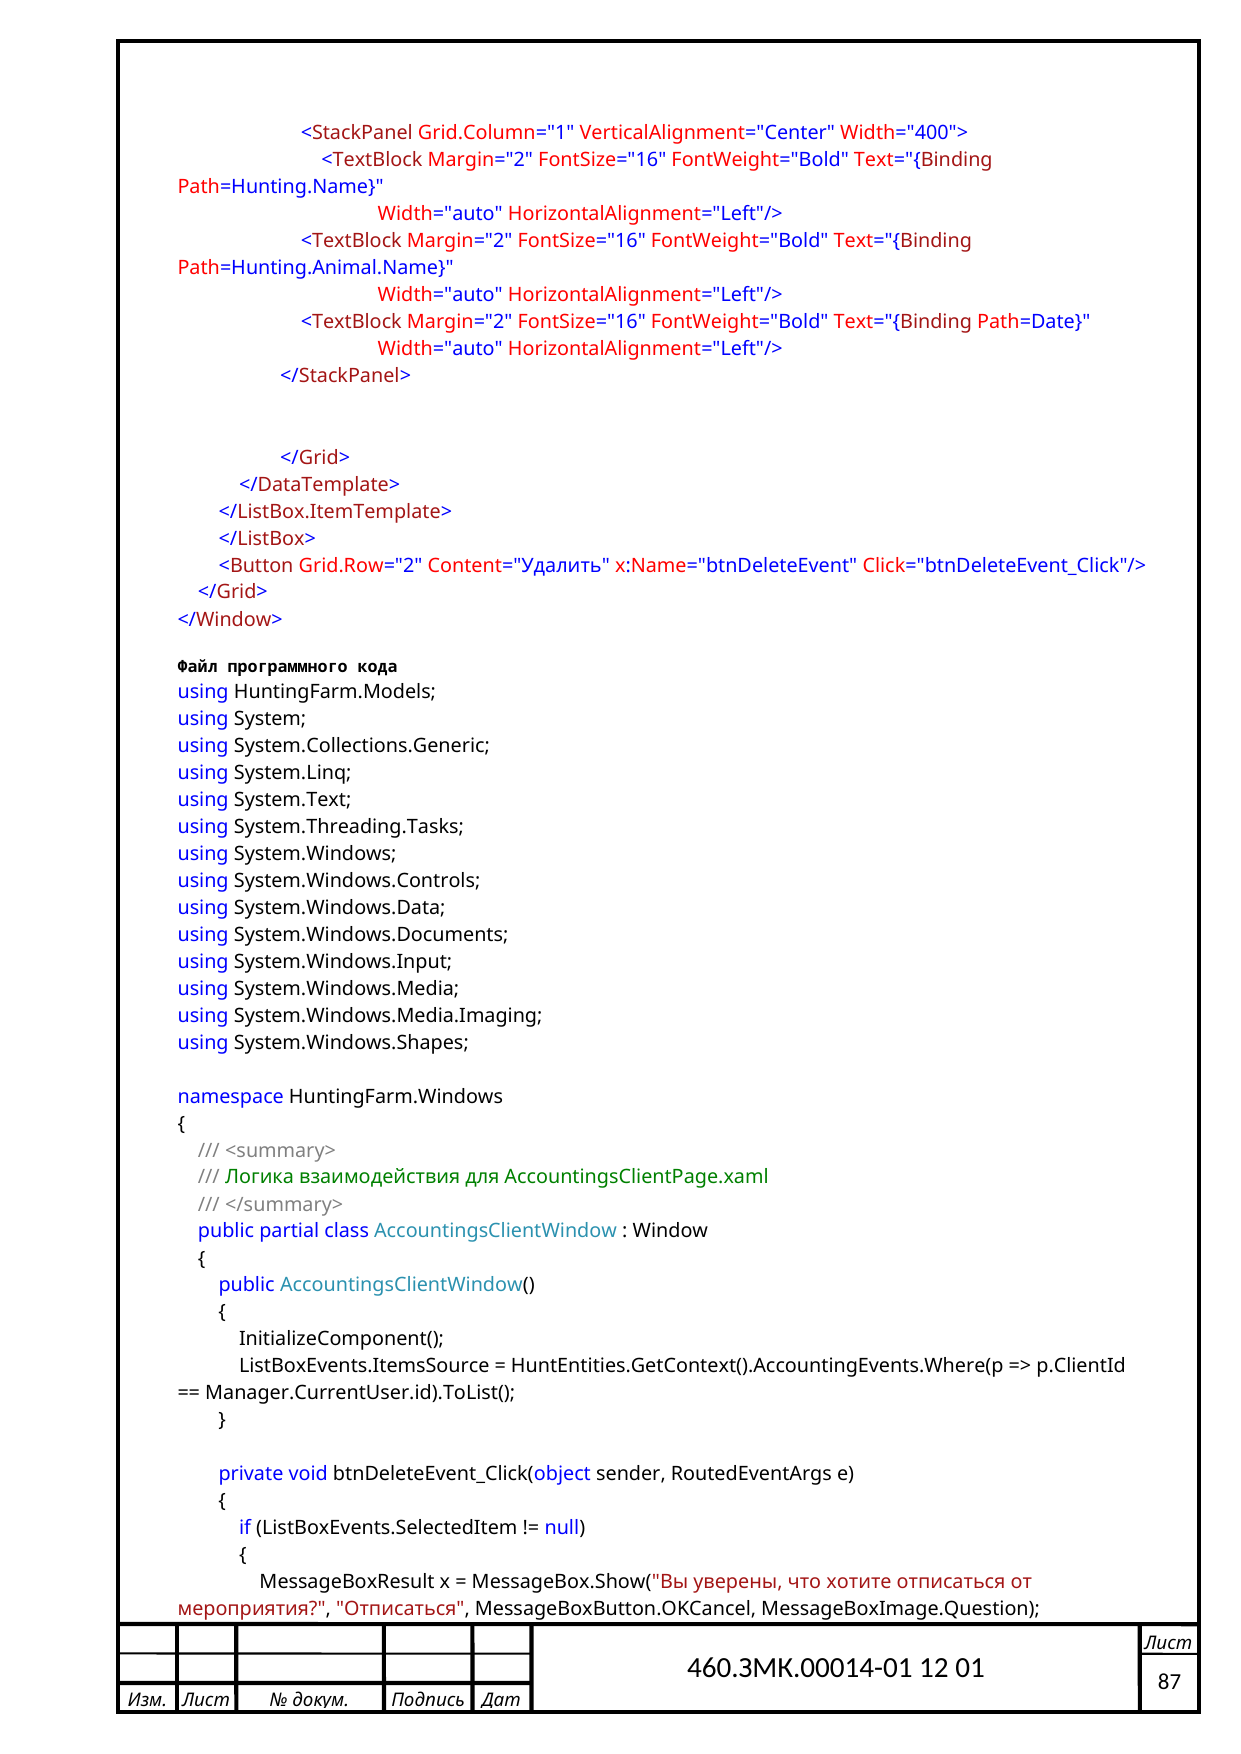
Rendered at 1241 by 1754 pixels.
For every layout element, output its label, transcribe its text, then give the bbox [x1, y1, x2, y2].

text { [177, 1109, 1152, 1136]
text /// </summary> [177, 1190, 1152, 1217]
text Width="auto" HorizontalAlignment="Left"/> [177, 334, 1152, 361]
text </ListBox> [177, 524, 1152, 551]
text <Button Grid.Row="2" Content="Удалить" x:Name="btnDeleteEvent" Click="btnDeleteEvent_Click"/> [177, 551, 1152, 578]
text </Window> [177, 605, 1152, 632]
text Width="auto" HorizontalAlignment="Left"/> [177, 199, 1152, 226]
text using System.Windows.Controls; [177, 866, 1152, 893]
text private void btnDeleteEvent_Click(object sender, RoutedEventArgs e) [177, 1459, 1152, 1487]
text { [177, 1487, 1152, 1513]
text using System.Windows.Data; [177, 893, 1152, 920]
text using System.Windows.Media; [177, 974, 1152, 1001]
text using HuntingFarm.Models; [177, 677, 1152, 704]
text InitializeComponent(); [177, 1325, 1152, 1352]
text } [177, 1406, 1152, 1433]
text { [177, 1298, 1152, 1325]
text using System.Windows.Input; [177, 947, 1152, 974]
text { [177, 1541, 1152, 1567]
text using System; [177, 704, 1152, 731]
text </StackPanel> [177, 361, 1152, 388]
text </Grid> [177, 578, 1152, 605]
text <TextBlock Margin="2" FontSize="16" FontWeight="Bold" Text="{Binding Path=Hunting.Name}" [177, 145, 1152, 199]
text <TextBlock Margin="2" FontSize="16" FontWeight="Bold" Text="{Binding Path=Date}" [177, 307, 1152, 334]
text Файл программного кода [177, 654, 1152, 677]
text <TextBlock Margin="2" FontSize="16" FontWeight="Bold" Text="{Binding Path=Hunting.Animal.Name}" [177, 226, 1152, 280]
text /// <summary> [177, 1136, 1152, 1163]
text MessageBoxResult x = MessageBox.Show("Вы уверены, что хотите отписаться от мероприятия?", "Отписаться", MessageBoxButton.OKCancel, MessageBoxImage.Question); [177, 1567, 1152, 1621]
text Width="auto" HorizontalAlignment="Left"/> [177, 280, 1152, 307]
text using System.Windows.Media.Imaging; [177, 1001, 1152, 1028]
text </Grid> [177, 443, 1152, 470]
text using System.Collections.Generic; [177, 731, 1152, 758]
text if (ListBoxEvents.SelectedItem != null) [177, 1513, 1152, 1541]
text using System.Text; [177, 785, 1152, 812]
text using System.Threading.Tasks; [177, 812, 1152, 839]
text using System.Windows; [177, 839, 1152, 866]
text </DataTemplate> [177, 470, 1152, 497]
text ListBoxEvents.ItemsSource = HuntEntities.GetContext().AccountingEvents.Where(p => p.ClientId == Manager.CurrentUser.id).ToList(); [177, 1352, 1152, 1406]
text using System.Linq; [177, 758, 1152, 785]
text using System.Windows.Shapes; [177, 1028, 1152, 1055]
text public AccountingsClientWindow() [177, 1271, 1152, 1298]
text public partial class AccountingsClientWindow : Window [177, 1217, 1152, 1244]
text namespace HuntingFarm.Windows [177, 1082, 1152, 1109]
text /// Логика взаимодействия для AccountingsClientPage.xaml [177, 1163, 1152, 1190]
text { [177, 1244, 1152, 1271]
text using System.Windows.Documents; [177, 920, 1152, 947]
text <StackPanel Grid.Column="1" VerticalAlignment="Center" Width="400"> [177, 118, 1152, 145]
text </ListBox.ItemTemplate> [177, 497, 1152, 524]
